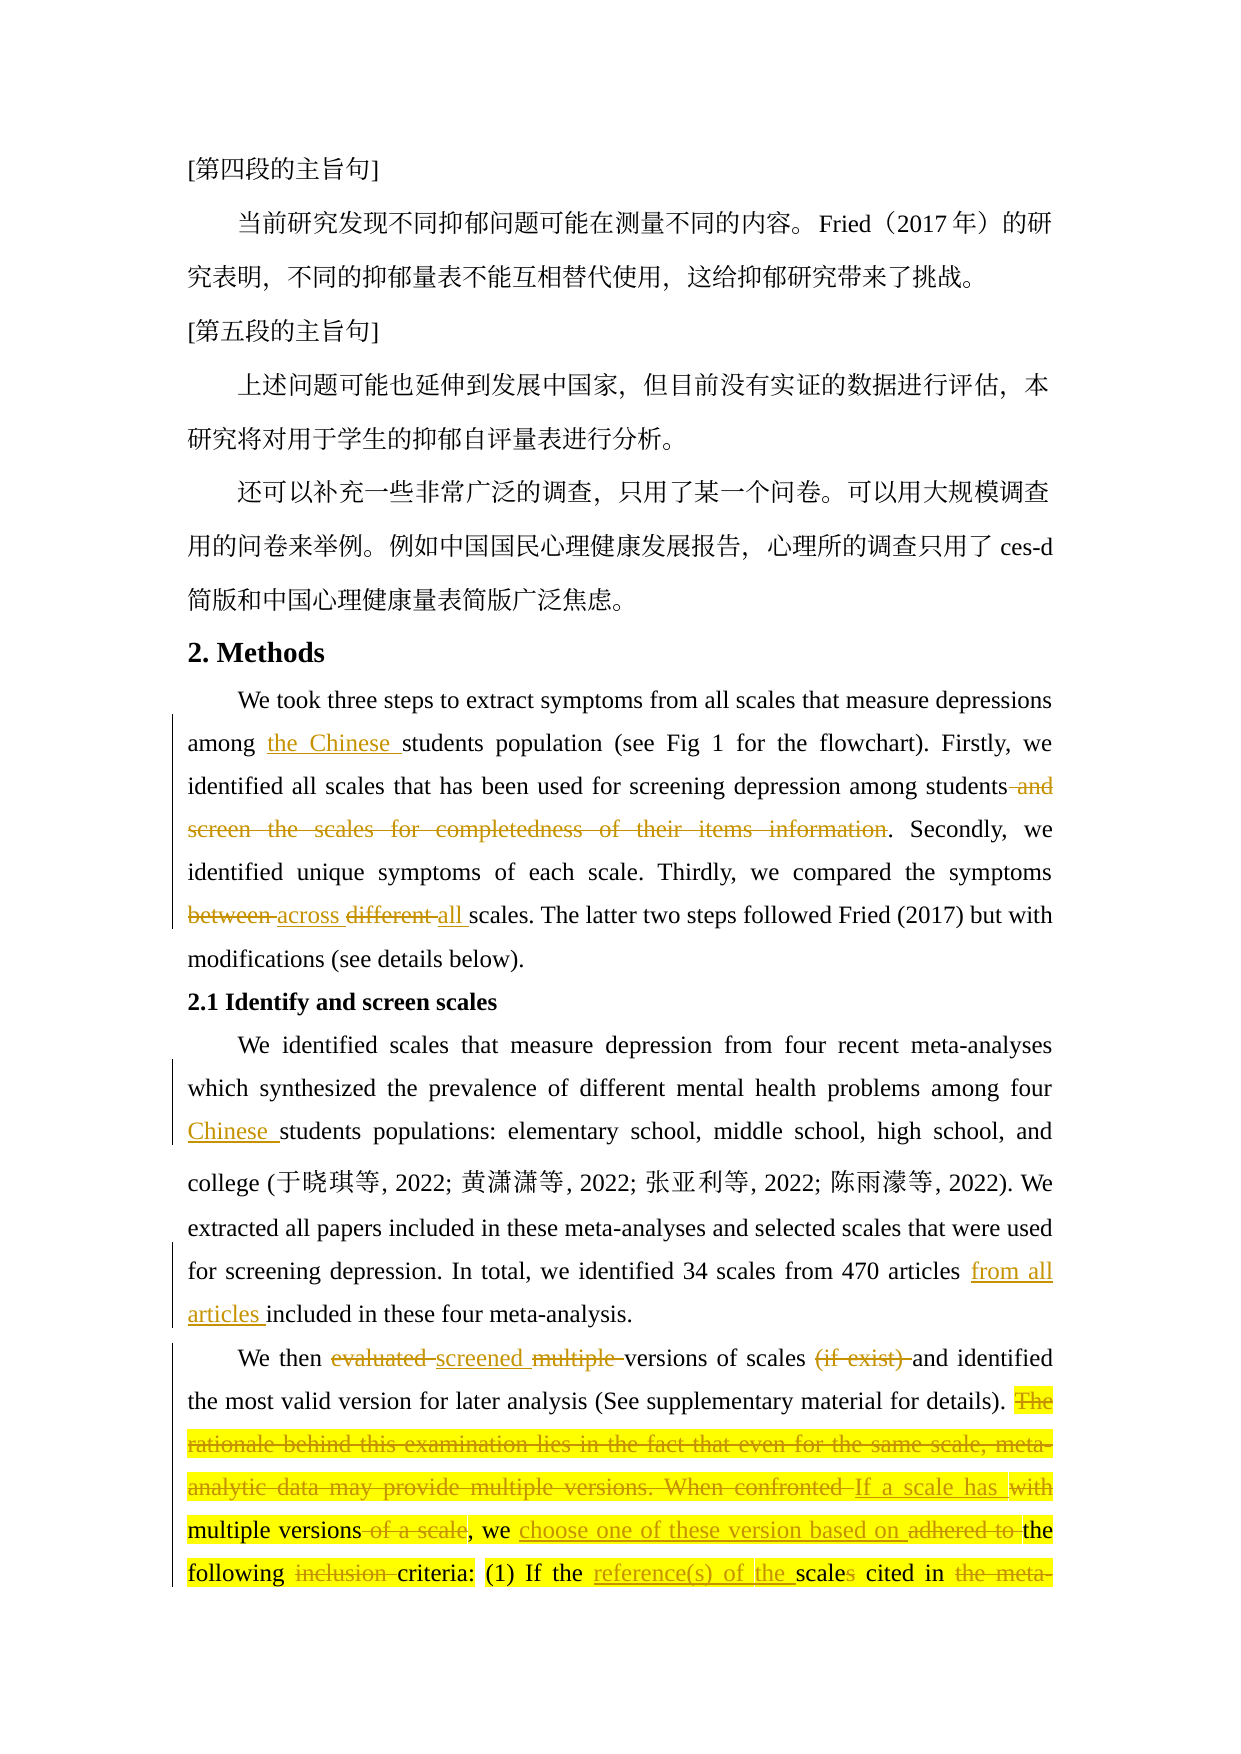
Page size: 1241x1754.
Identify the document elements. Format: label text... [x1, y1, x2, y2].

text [187, 1532, 1053, 1587]
subtitle 2.1 Identify and screen scales [187, 987, 1053, 1016]
text We took three steps to extract symptoms from all scales that measure depressions among students population (see Fig 1 for the flowchart). Firstly, we identified all scales that has been used for screening depression among students. Secondly, we identified unique symptoms of each scale. Thirdly, we compared the symptoms scales. The latter two steps followed Fried (2017) but with modifications (see details below). [187, 685, 1053, 972]
text 当前研究发现不同抑郁问题可能在测量不同的内容。Fried（2017年）的研究表明，不同的抑郁量表不能互相替代使用，这给抑郁研究带来了挑战。 [187, 204, 1053, 294]
text 还可以补充一些非常广泛的调查，只用了某一个问卷。可以用大规模调查用的问卷来举例。例如中国国民心理健康发展报告，心理所的调查只用了ces-d简版和中国心理健康量表简版广泛焦虑。 [187, 473, 1053, 617]
text 上述问题可能也延伸到发展中国家，但目前没有实证的数据进行评估，本研究将对用于学生的抑郁自评量表进行分析。 [187, 365, 1053, 455]
text [第四段的主旨句] [187, 150, 1053, 186]
text [第五段的主旨句] [187, 312, 1053, 347]
text We identified scales that measure depression from four recent meta-analyses which synthesized the prevalence of different mental health problems among four students populations: elementary school, middle school, high school, and college (于晓琪等, 2022; 黄潇潇等, 2022; 张亚利等, 2022; 陈雨濛等, 2022). We extracted all papers included in these meta-analyses and selected scales that were used for screening depression. In total, we identified 34 scales from 470 articles included in these four meta-analysis. [187, 1030, 1053, 1328]
subtitle 2. Methods [187, 635, 1053, 668]
